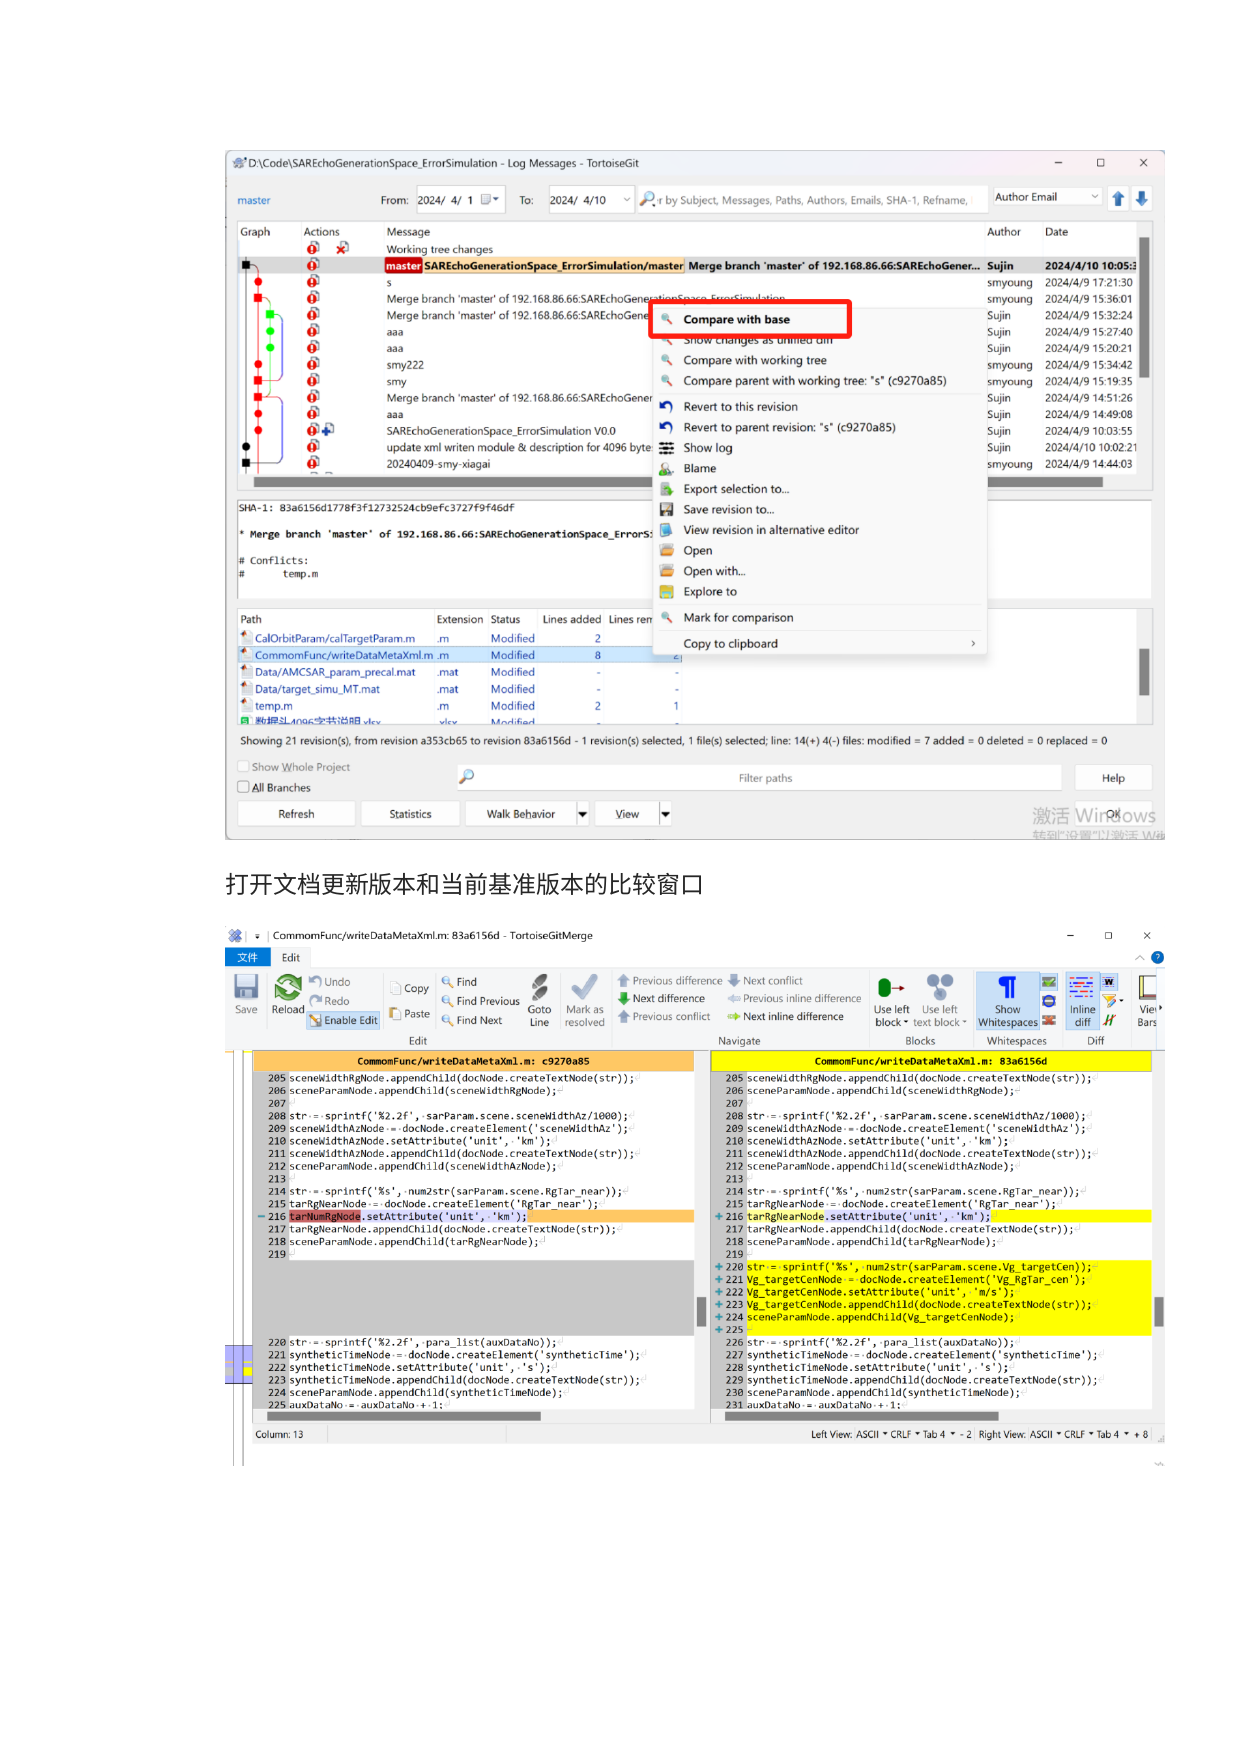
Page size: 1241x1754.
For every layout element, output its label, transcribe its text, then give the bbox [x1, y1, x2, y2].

picture [225, 150, 1165, 840]
picture [225, 926, 1165, 1466]
text 打开文档更新版本和当前基准版本的比较窗口 [225, 866, 1090, 900]
